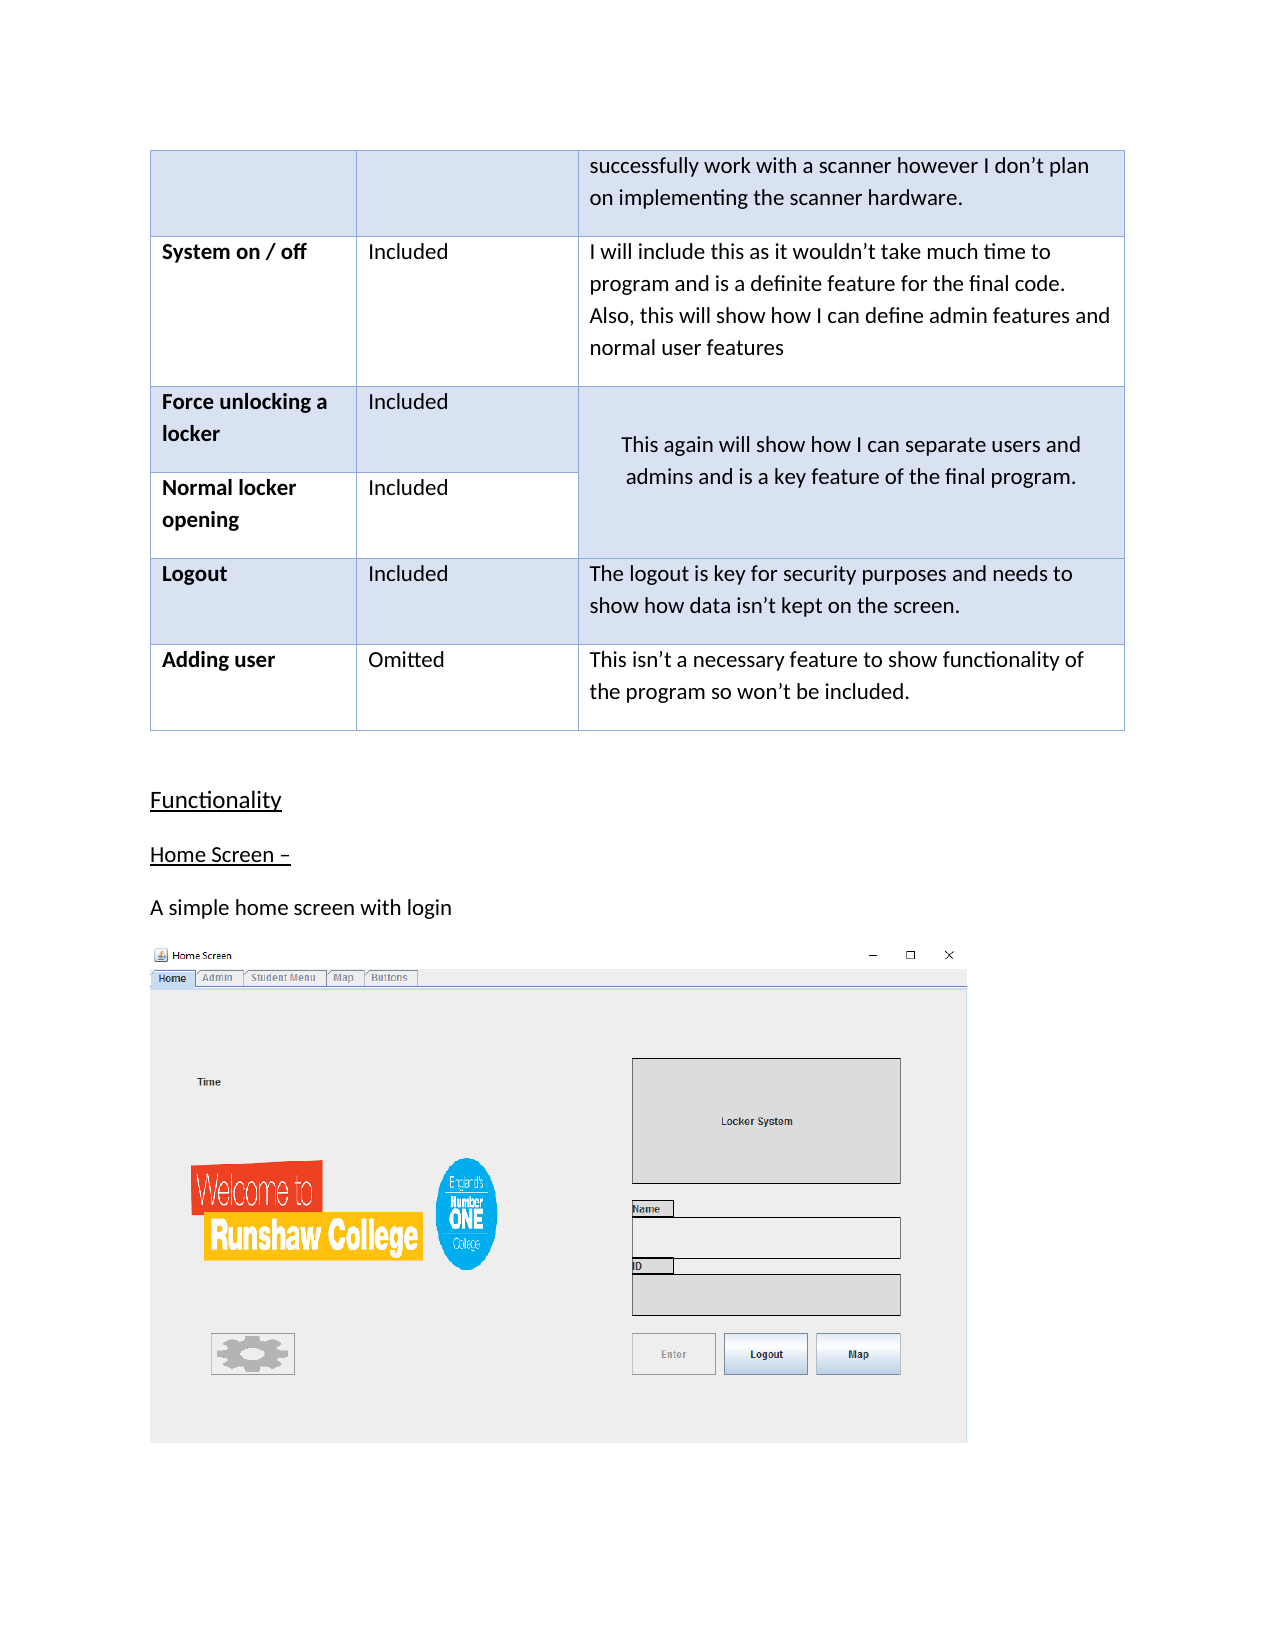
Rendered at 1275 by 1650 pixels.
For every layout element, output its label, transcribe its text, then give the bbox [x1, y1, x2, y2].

table_cell This again will show how I can separate users and admins and is a key feature of the final program. [579, 387, 1124, 558]
table_cell Semi included [357, 151, 578, 236]
table_cell Omitted [357, 645, 578, 730]
text A simple home screen with login [150, 893, 1125, 921]
table_cell Included [357, 473, 578, 558]
table_cell The logout is key for security purposes and needs to show how data isn’t kept on the screen. [579, 559, 1124, 644]
table_cell Force unlocking a locker [151, 387, 356, 472]
table_cell Normal locker opening [151, 473, 356, 558]
table_cell Logout [151, 559, 356, 644]
text Functionality [150, 784, 1125, 814]
table_cell System on / off [151, 237, 356, 386]
table_cell This isn’t a necessary feature to show functionality of the program so won’t be included. [579, 645, 1124, 730]
table_cell Adding user [151, 645, 356, 730]
picture [150, 946, 968, 1443]
table_cell Included [357, 559, 578, 644]
text Home Screen – [150, 840, 1125, 868]
table_cell I will include this as it wouldn’t take much time to program and is a definite feature for the final code. Also, this will show how I can define admin features and normal user features [579, 237, 1124, 386]
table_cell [579, 151, 1124, 236]
table_cell Included [357, 237, 578, 386]
table_cell Scanner [151, 151, 356, 236]
table_cell Included [357, 387, 578, 472]
